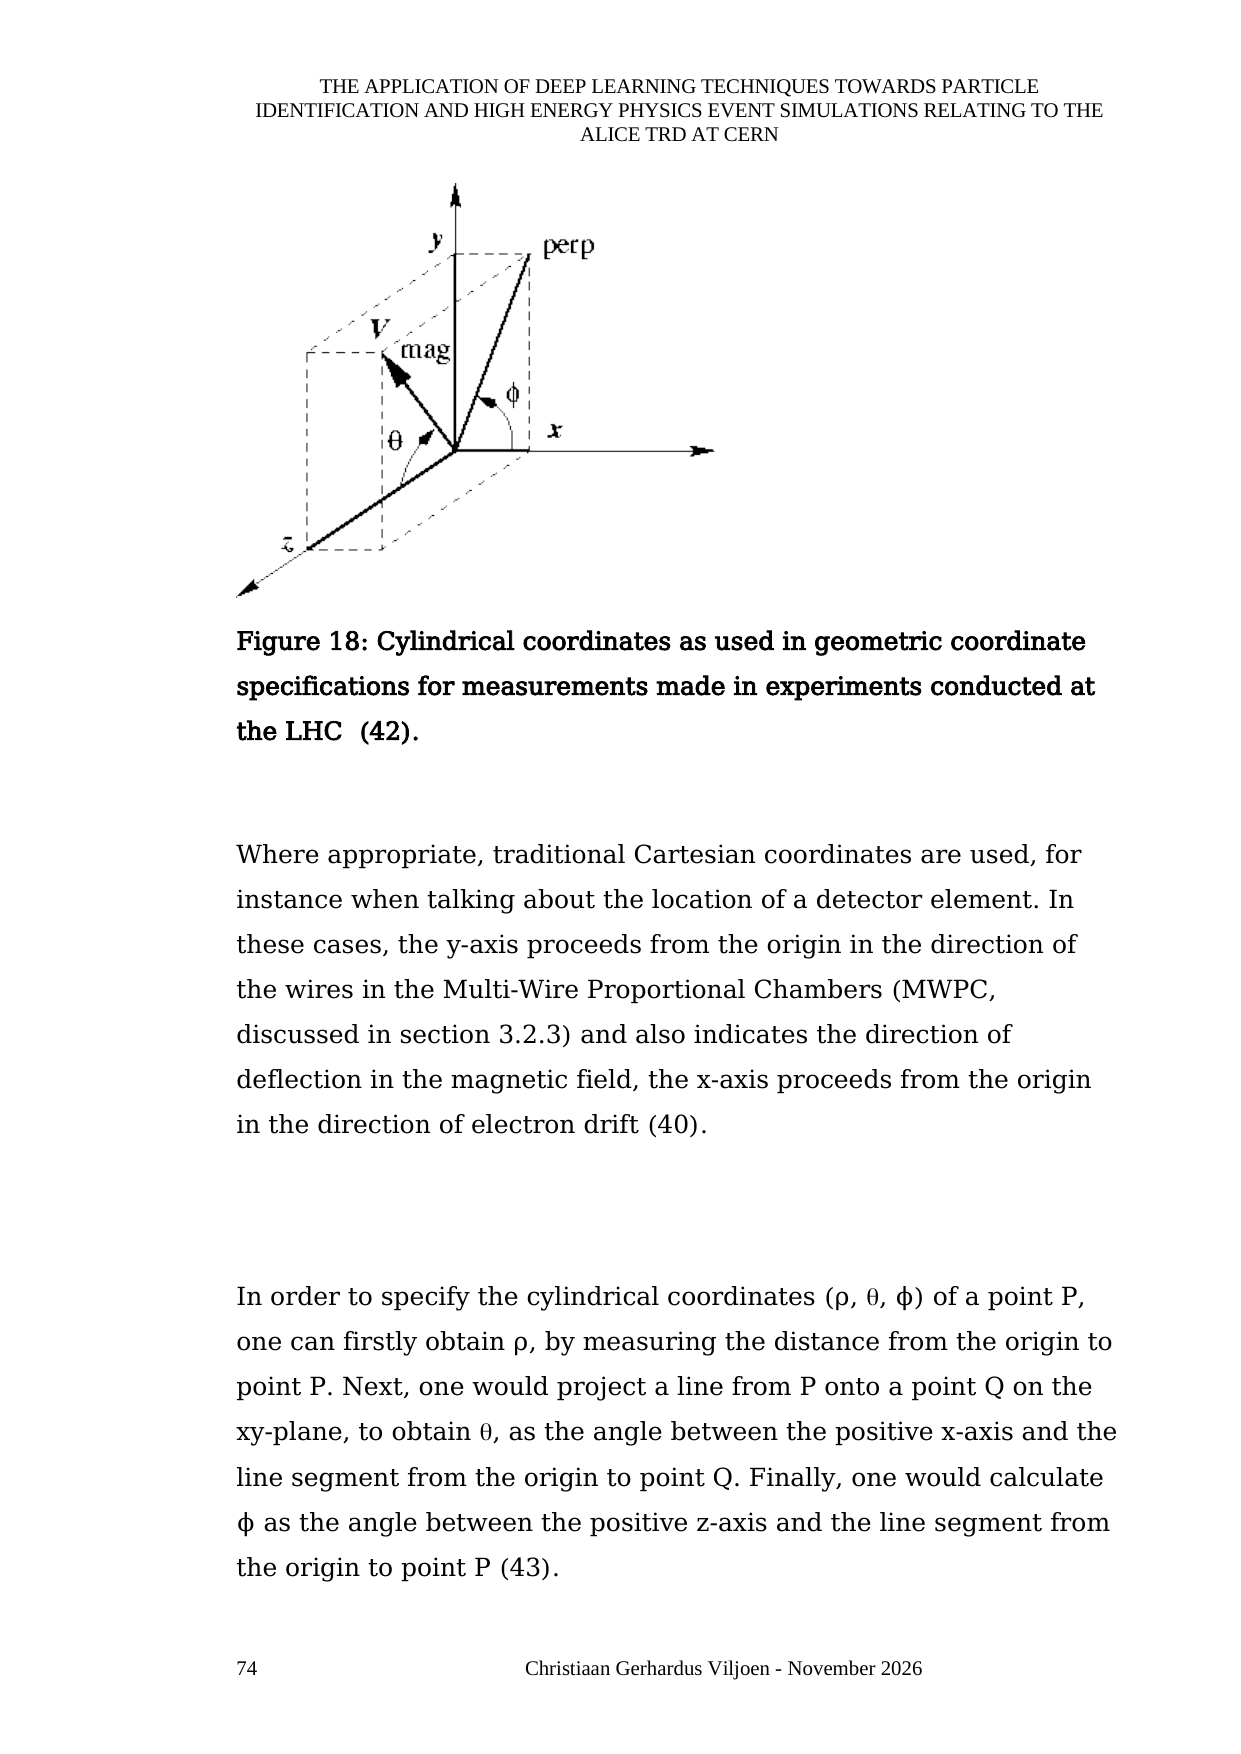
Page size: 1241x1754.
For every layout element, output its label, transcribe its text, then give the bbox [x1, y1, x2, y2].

text Figure : Cylindrical coordinates as used in geometric coordinate specifications for measurements made in experiments conducted at the LHC . [236, 625, 1122, 745]
text In order to specify the cylindrical coordinates (ρ, , ϕ) of a point P, one can firstly obtain ρ, by measuring the distance from the origin to point P. Next, one would project a line from P onto a point Q on the xy-plane, to obtain , as the angle between the positive x-axis and the line segment from the origin to point Q. Finally, one would calculate ϕ as the angle between the positive z-axis and the line segment from the origin to point P . [236, 1281, 1122, 1581]
picture [236, 183, 715, 598]
text Where appropriate, traditional Cartesian coordinates are used, for instance when talking about the location of a detector element. In these cases, the y-axis proceeds from the origin in the direction of the wires in the Multi-Wire Proportional Chambers (MWPC, discussed in section 3.2.3) and also indicates the direction of deflection in the magnetic field, the x-axis proceeds from the origin in the direction of electron drift . [236, 838, 1122, 1138]
